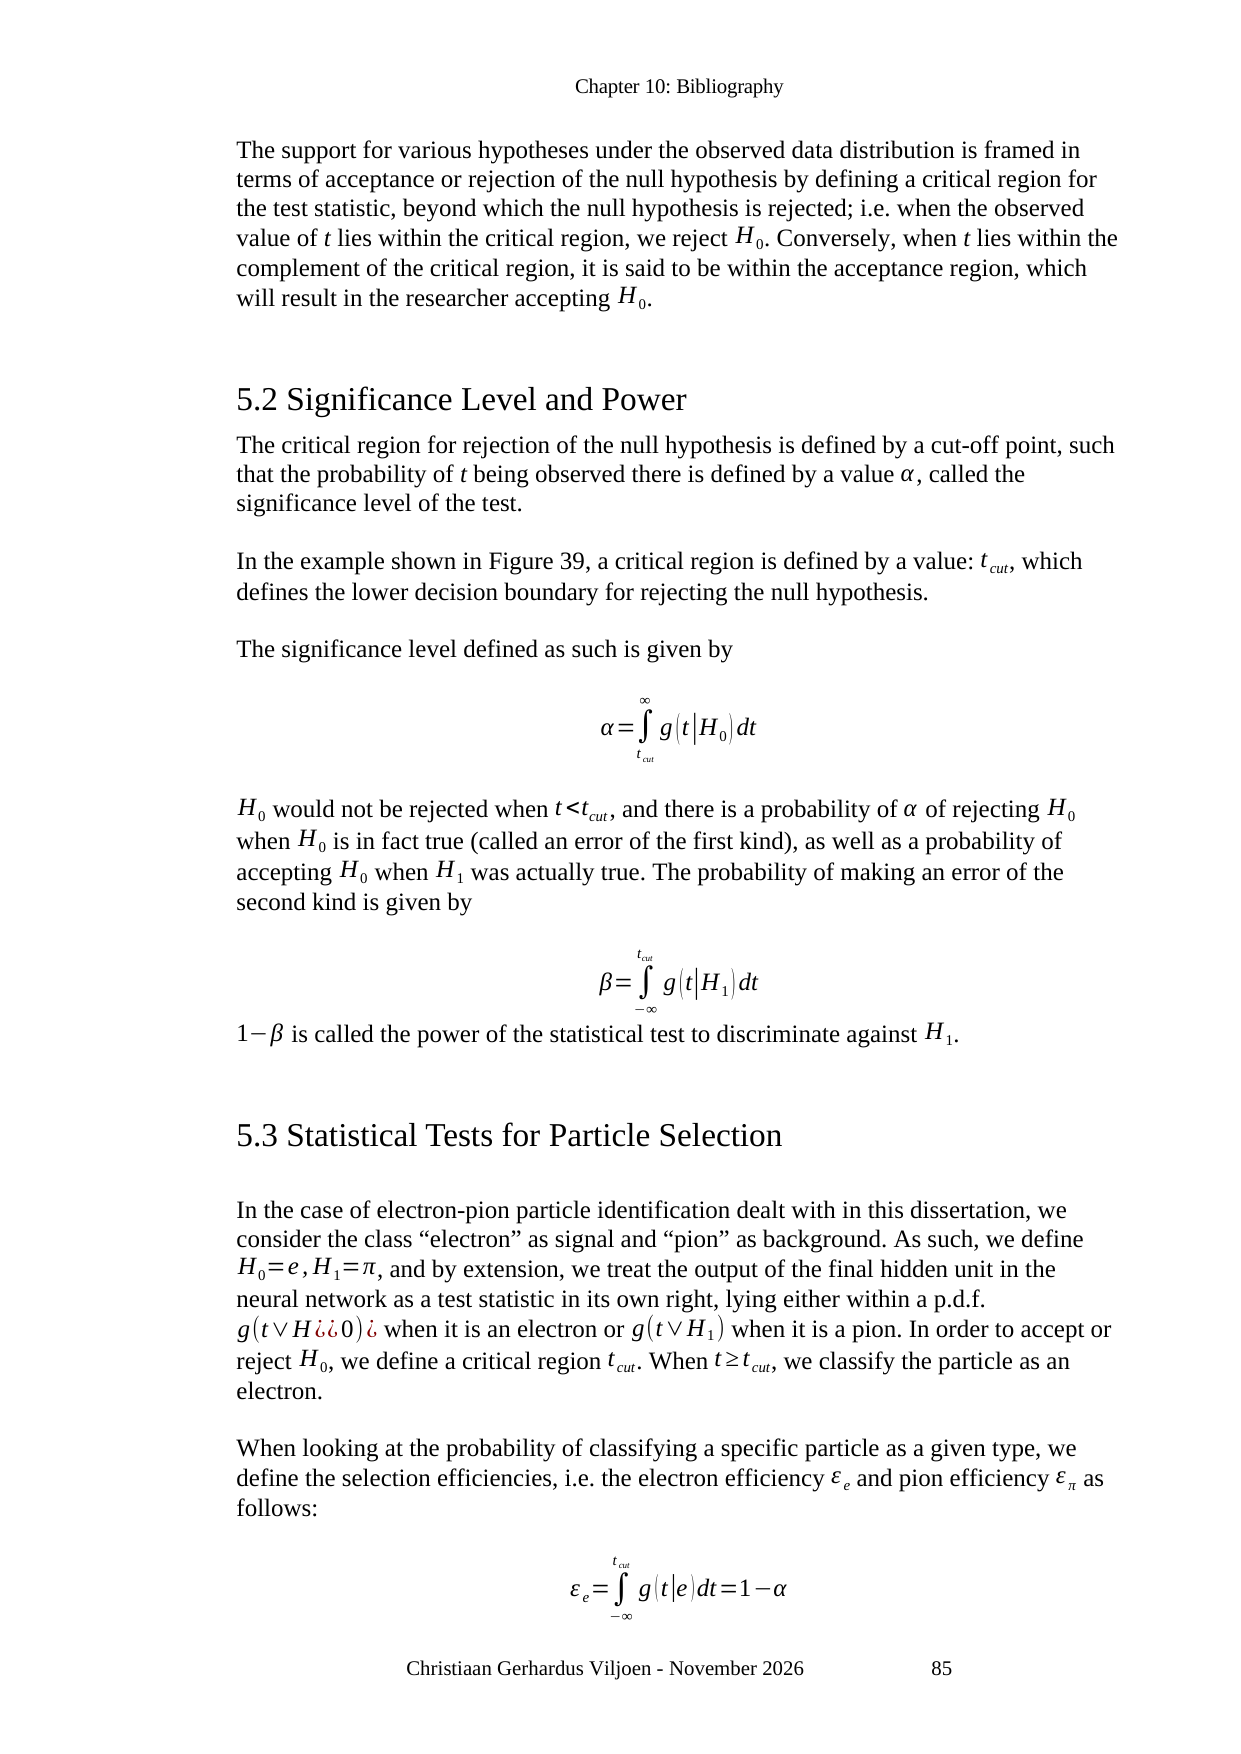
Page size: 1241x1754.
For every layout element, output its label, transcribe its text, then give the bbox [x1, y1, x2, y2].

text The critical region for rejection of the null hypothesis is defined by a cut-off point, such that the probability of t being observed there is defined by a value , called the significance level of the test. [236, 430, 1122, 516]
text When looking at the probability of classifying a specific particle as a given type, we define the selection efficiencies, i.e. the electron efficiency and pion efficiency as follows: [236, 1433, 1122, 1522]
text is called the power of the statistical test to discriminate against . [236, 1018, 1122, 1049]
text In the example shown in Figure 39, a critical region is defined by a value: , which defines the lower decision boundary for rejecting the null hypothesis. [236, 545, 1122, 605]
text The support for various hypotheses under the observed data distribution is framed in terms of acceptance or rejection of the null hypothesis by defining a critical region for the test statistic, beyond which the null hypothesis is rejected; i.e. when the observed value of t lies within the critical region, we reject . Conversely, when t lies within the complement of the critical region, it is said to be within the acceptance region, which will result in the researcher accepting . [236, 135, 1122, 313]
subtitle Significance Level and Power [236, 379, 1122, 418]
text would not be rejected when , and there is a probability of of rejecting when is in fact true (called an error of the first kind), as well as a probability of accepting when was actually true. The probability of making an error of the second kind is given by [236, 793, 1122, 916]
subtitle Statistical Tests for Particle Selection [236, 1115, 1122, 1154]
text In the case of electron-pion particle identification dealt with in this dissertation, we consider the class “electron” as signal and “pion” as background. As such, we define , and by extension, we treat the output of the final hidden unit in the neural network as a test statistic in its own right, lying either within a p.d.f. when it is an electron or when it is a pion. In order to accept or reject , we define a critical region . When , we classify the particle as an electron. [236, 1195, 1122, 1404]
text The significance level defined as such is given by [236, 634, 1122, 663]
